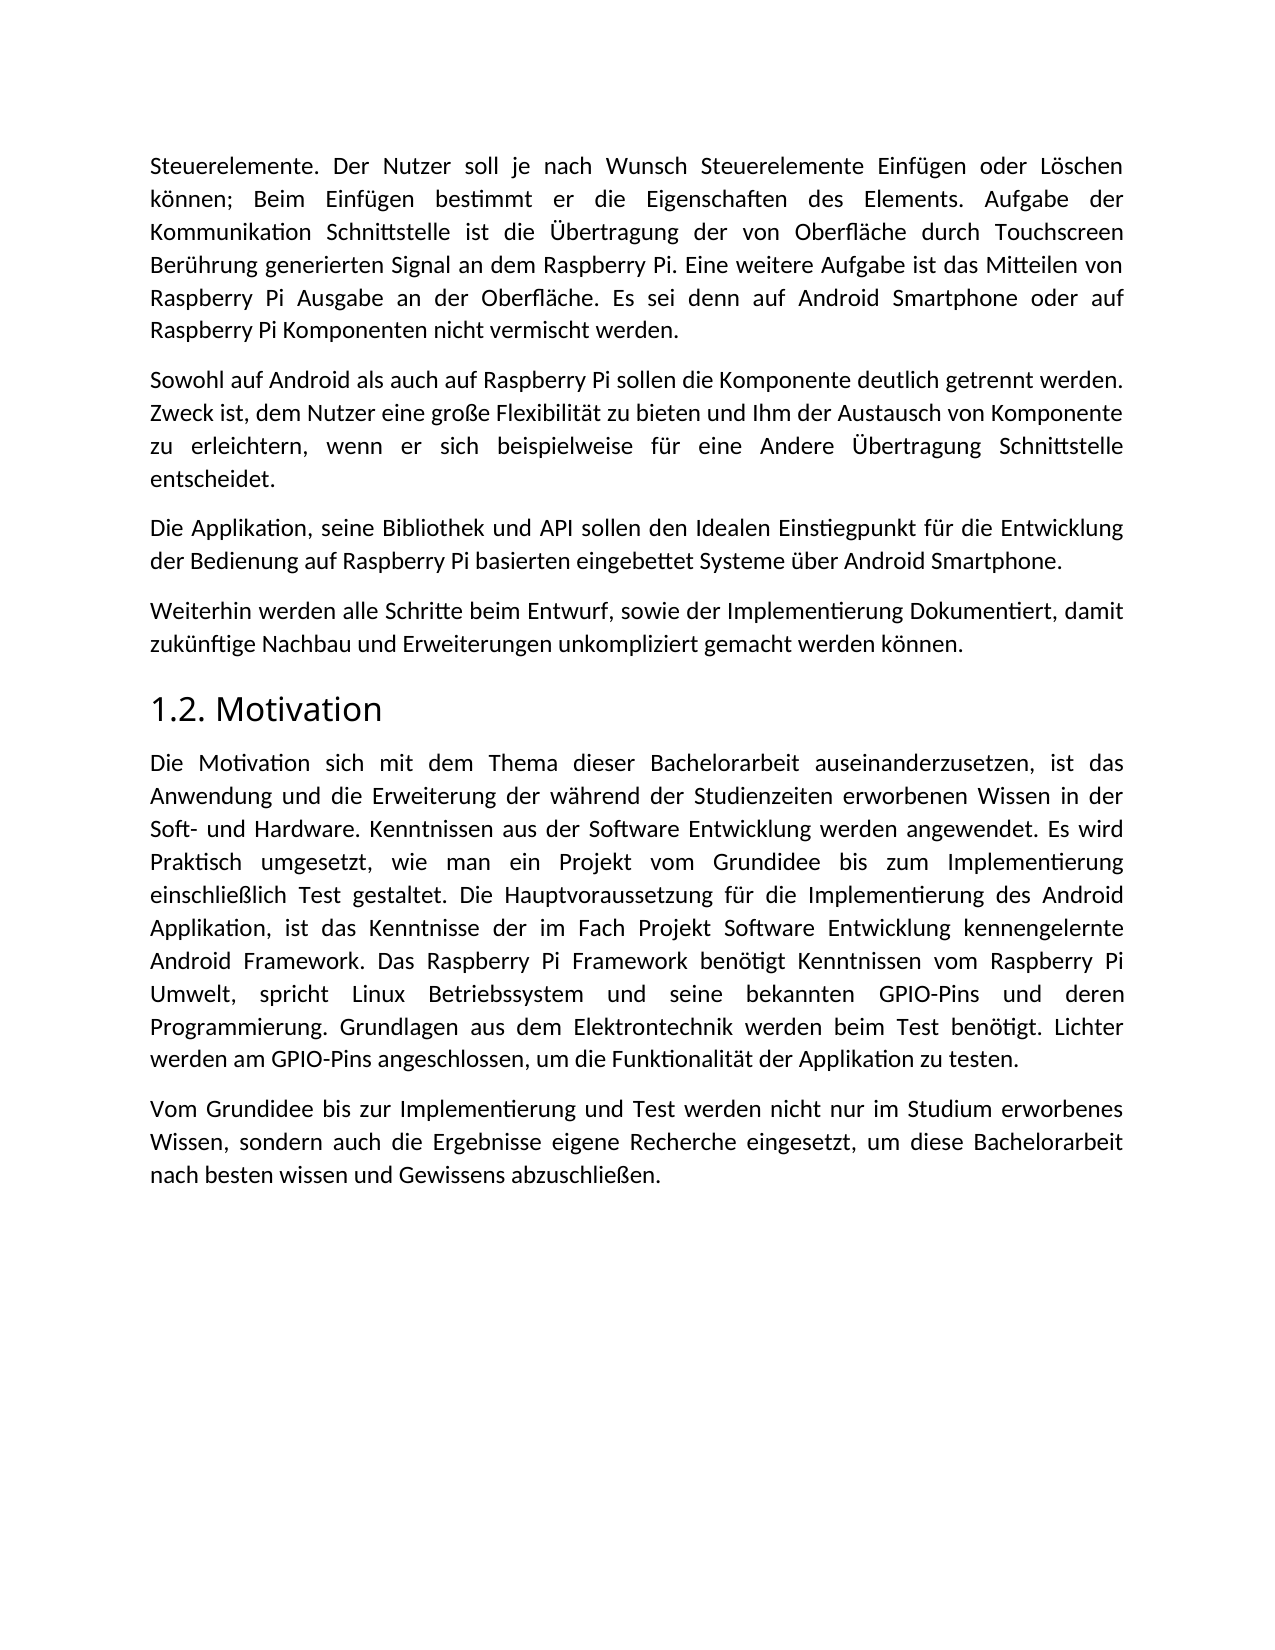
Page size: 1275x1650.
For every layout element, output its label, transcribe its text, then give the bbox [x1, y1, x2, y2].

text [150, 150, 1125, 345]
text Die Applikation, seine Bibliothek und API sollen den Idealen Einstiegpunkt für die Entwicklung der Bedienung auf Raspberry Pi basierten eingebettet Systeme über Android Smartphone. [150, 512, 1125, 576]
text Sowohl auf Android als auch auf Raspberry Pi sollen die Komponente deutlich getrennt werden. Zweck ist, dem Nutzer eine große Flexibilität zu bieten und Ihm der Austausch von Komponente zu erleichtern, wenn er sich beispielweise für eine Andere Übertragung Schnittstelle entscheidet. [150, 364, 1125, 493]
text Weiterhin werden alle Schritte beim Entwurf, sowie der Implementierung Dokumentiert, damit zukünftige Nachbau und Erweiterungen unkompliziert gemacht werden können. [150, 595, 1125, 658]
text Die Motivation sich mit dem Thema dieser Bachelorarbeit auseinanderzusetzen, ist das Anwendung und die Erweiterung der während der Studienzeiten erworbenen Wissen in der Soft- und Hardware. Kenntnissen aus der Software Entwicklung werden angewendet. Es wird Praktisch umgesetzt, wie man ein Projekt vom Grundidee bis zum Implementierung einschließlich Test gestaltet. Die Hauptvoraussetzung für die Implementierung des Android Applikation, ist das Kenntnisse der im Fach Projekt Software Entwicklung kennengelernte Android Framework. Das Raspberry Pi Framework benötigt Kenntnissen vom Raspberry Pi Umwelt, spricht Linux Betriebssystem und seine bekannten GPIO-Pins und deren Programmierung. Grundlagen aus dem Elektrontechnik werden beim Test benötigt. Lichter werden am GPIO-Pins angeschlossen, um die Funktionalität der Applikation zu testen. [150, 747, 1125, 1074]
text Vom Grundidee bis zur Implementierung und Test werden nicht nur im Studium erworbenes Wissen, sondern auch die Ergebnisse eigene Recherche eingesetzt, um diese Bachelorarbeit nach besten wissen und Gewissens abzuschließen. [150, 1093, 1125, 1189]
subtitle Motivation [150, 686, 1125, 731]
